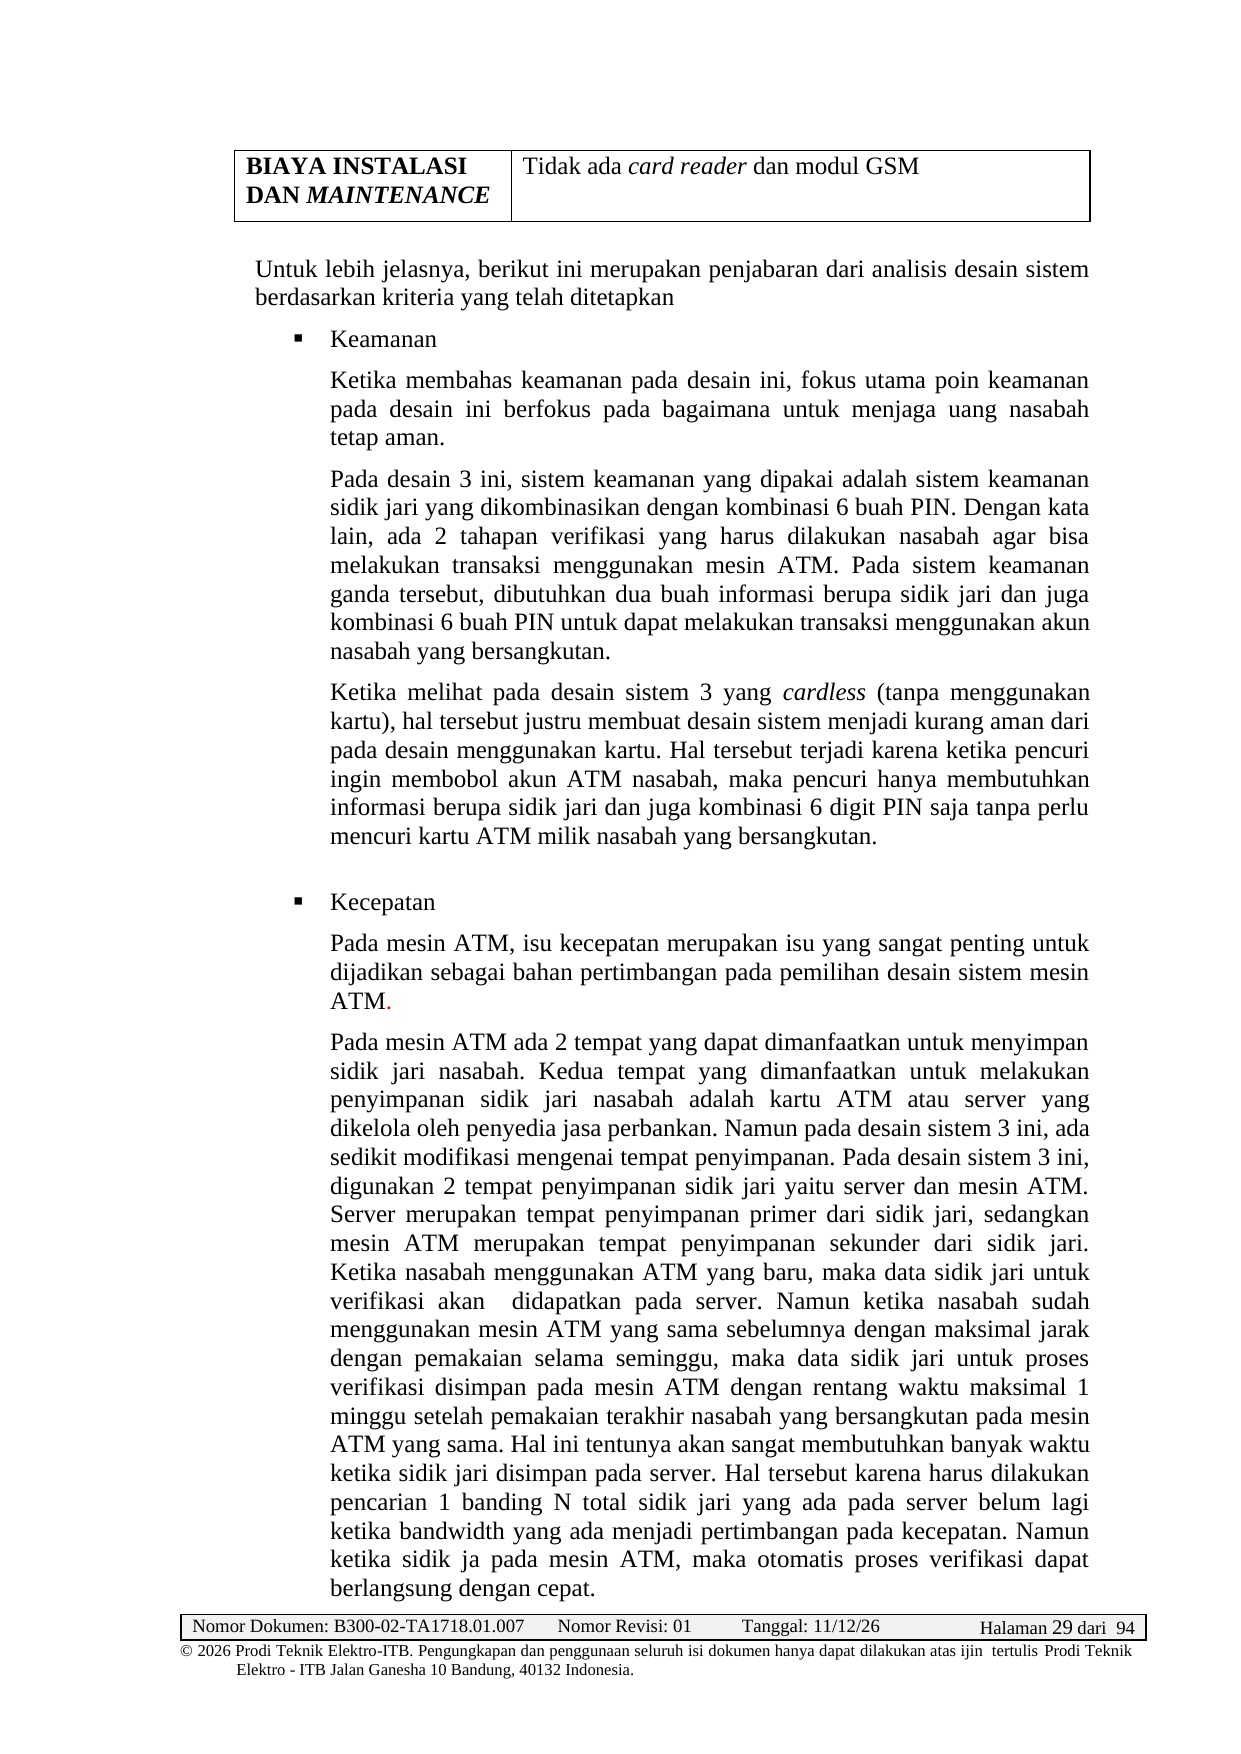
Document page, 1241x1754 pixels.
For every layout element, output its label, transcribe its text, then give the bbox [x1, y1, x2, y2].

text Ketika membahas keamanan pada desain ini, fokus utama poin keamanan pada desain ini berfokus pada bagaimana untuk menjaga uang nasabah tetap aman. [330, 365, 1090, 451]
text Untuk lebih jelasnya, berikut ini merupakan penjabaran dari analisis desain sistem berdasarkan kriteria yang telah ditetapkan [255, 254, 1090, 311]
text Ketika melihat pada desain sistem 3 yang cardless (tanpa menggunakan kartu), hal tersebut justru membuat desain sistem menjadi kurang aman dari pada desain menggunakan kartu. Hal tersebut terjadi karena ketika pencuri ingin membobol akun ATM nasabah, maka pencuri hanya membutuhkan informasi berupa sidik jari dan juga kombinasi 6 digit PIN saja tanpa perlu mencuri kartu ATM milik nasabah yang bersangkutan. [330, 677, 1090, 850]
table_cell biaya instalasi dan maintenance [235, 151, 511, 221]
list Keamanan [292, 324, 1090, 352]
text Pada mesin ATM, isu kecepatan merupakan isu yang sangat penting untuk dijadikan sebagai bahan pertimbangan pada pemilihan desain sistem mesin ATM. [330, 928, 1090, 1014]
table_cell Tidak ada card reader dan modul GSM [512, 151, 1089, 221]
text Pada mesin ATM ada 2 tempat yang dapat dimanfaatkan untuk menyimpan sidik jari nasabah. Kedua tempat yang dimanfaatkan untuk melakukan penyimpanan sidik jari nasabah adalah kartu ATM atau server yang dikelola oleh penyedia jasa perbankan. Namun pada desain sistem 3 ini, ada sedikit modifikasi mengenai tempat penyimpanan. Pada desain sistem 3 ini, digunakan 2 tempat penyimpanan sidik jari yaitu server dan mesin ATM. Server merupakan tempat penyimpanan primer dari sidik jari, sedangkan mesin ATM merupakan tempat penyimpanan sekunder dari sidik jari. Ketika nasabah menggunakan ATM yang baru, maka data sidik jari untuk verifikasi akan didapatkan pada server. Namun ketika nasabah sudah menggunakan mesin ATM yang sama sebelumnya dengan maksimal jarak dengan pemakaian selama seminggu, maka data sidik jari untuk proses verifikasi disimpan pada mesin ATM dengan rentang waktu maksimal 1 minggu setelah pemakaian terakhir nasabah yang bersangkutan pada mesin ATM yang sama. Hal ini tentunya akan sangat membutuhkan banyak waktu ketika sidik jari disimpan pada server. Hal tersebut karena harus dilakukan pencarian 1 banding N total sidik jari yang ada pada server belum lagi ketika bandwidth yang ada menjadi pertimbangan pada kecepatan. Namun ketika sidik ja pada mesin ATM, maka otomatis proses verifikasi dapat berlangsung dengan cepat. [330, 1027, 1090, 1602]
list Kecepatan [292, 887, 1090, 916]
text Pada desain 3 ini, sistem keamanan yang dipakai adalah sistem keamanan sidik jari yang dikombinasikan dengan kombinasi 6 buah PIN. Dengan kata lain, ada 2 tahapan verifikasi yang harus dilakukan nasabah agar bisa melakukan transaksi menggunakan mesin ATM. Pada sistem keamanan ganda tersebut, dibutuhkan dua buah informasi berupa sidik jari dan juga kombinasi 6 buah PIN untuk dapat melakukan transaksi menggunakan akun nasabah yang bersangkutan. [330, 464, 1090, 665]
